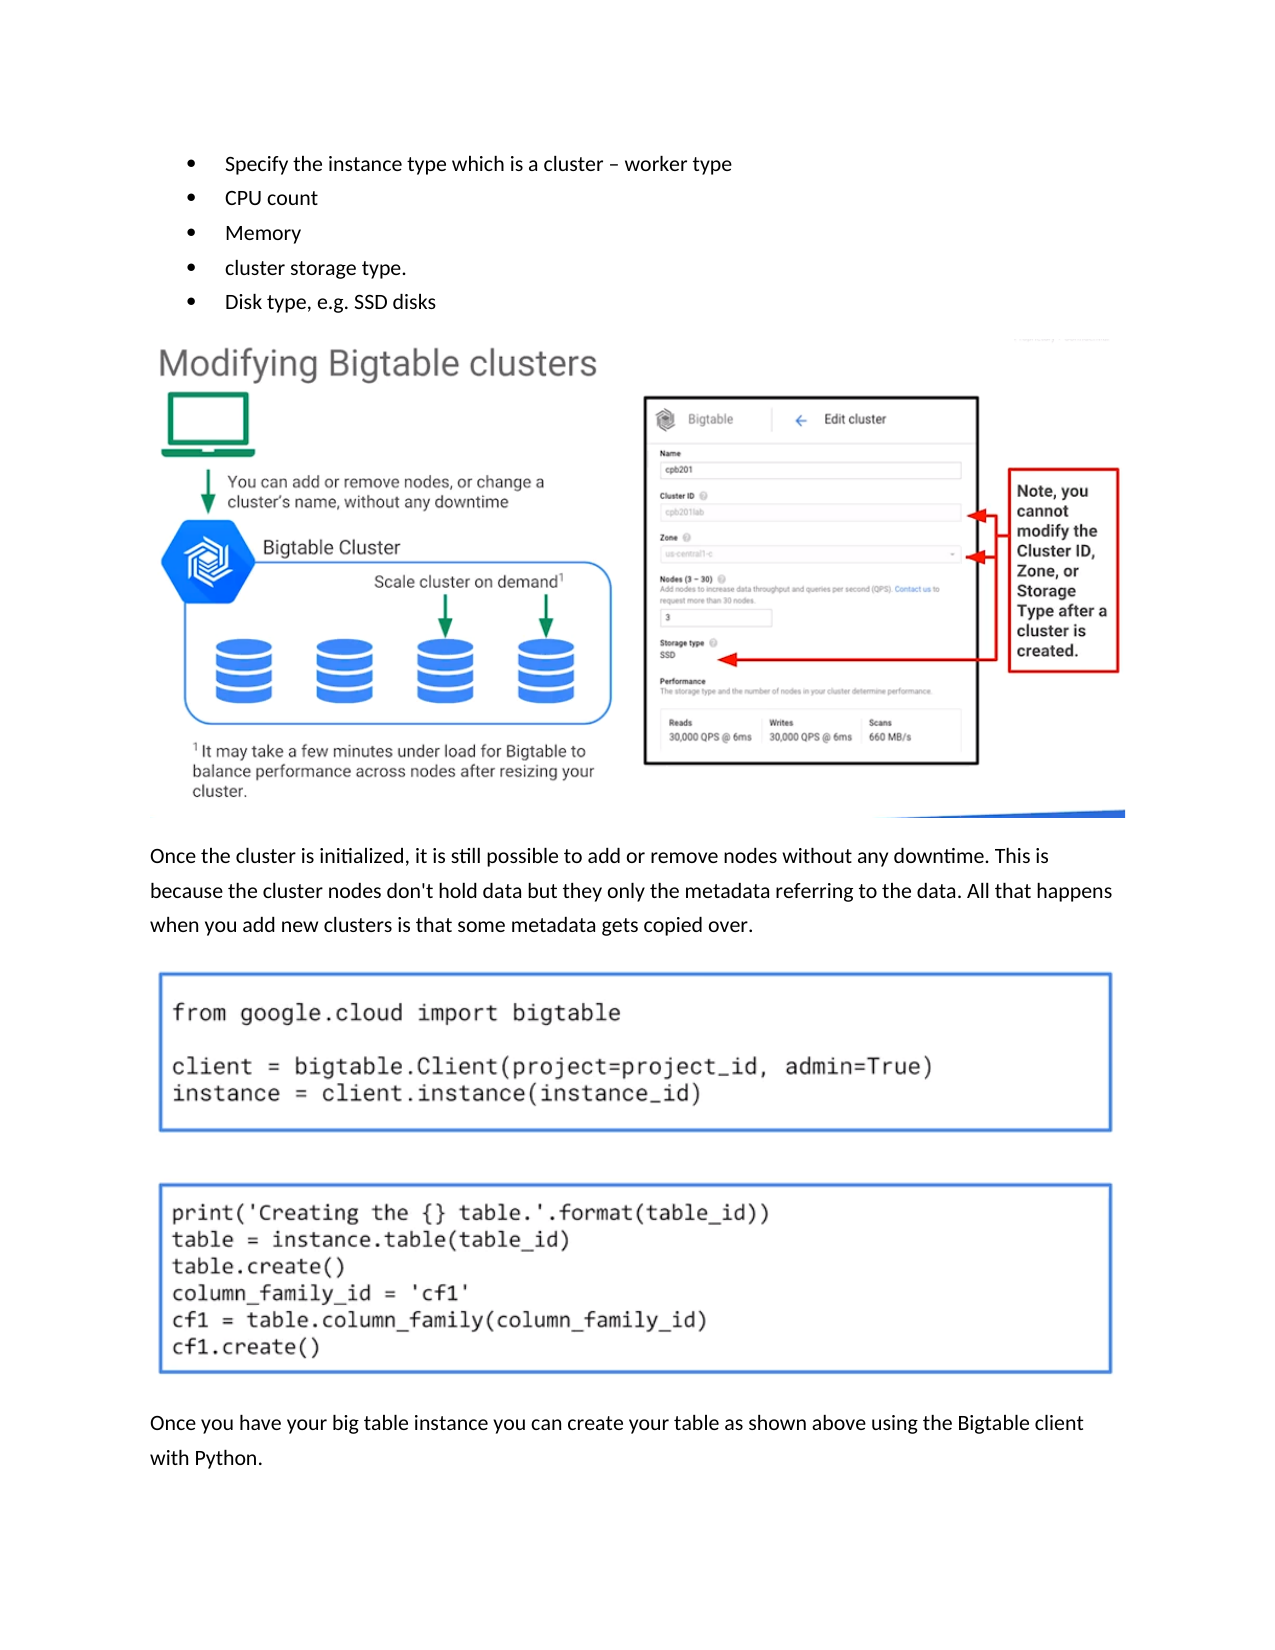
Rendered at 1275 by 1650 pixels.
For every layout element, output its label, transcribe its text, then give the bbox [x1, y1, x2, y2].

list CPU count [187, 184, 1125, 211]
text Once the cluster is initialized, it is still possible to add or remove nodes without any downtime. This is because the cluster nodes don't hold data but they only the metadata referring to the data. All that happens when you add new clusters is that some metadata gets copied over. [150, 842, 1125, 938]
list Memory [187, 219, 1125, 246]
list Specify the instance type which is a cluster – worker type [187, 150, 1125, 177]
picture [150, 339, 1125, 818]
list Disk type, e.g. SSD disks [187, 288, 1125, 315]
picture [150, 962, 1125, 1385]
text Once you have your big table instance you can create your table as shown above using the Bigtable client with Python. [150, 1409, 1125, 1471]
list cluster storage type. [187, 254, 1125, 280]
